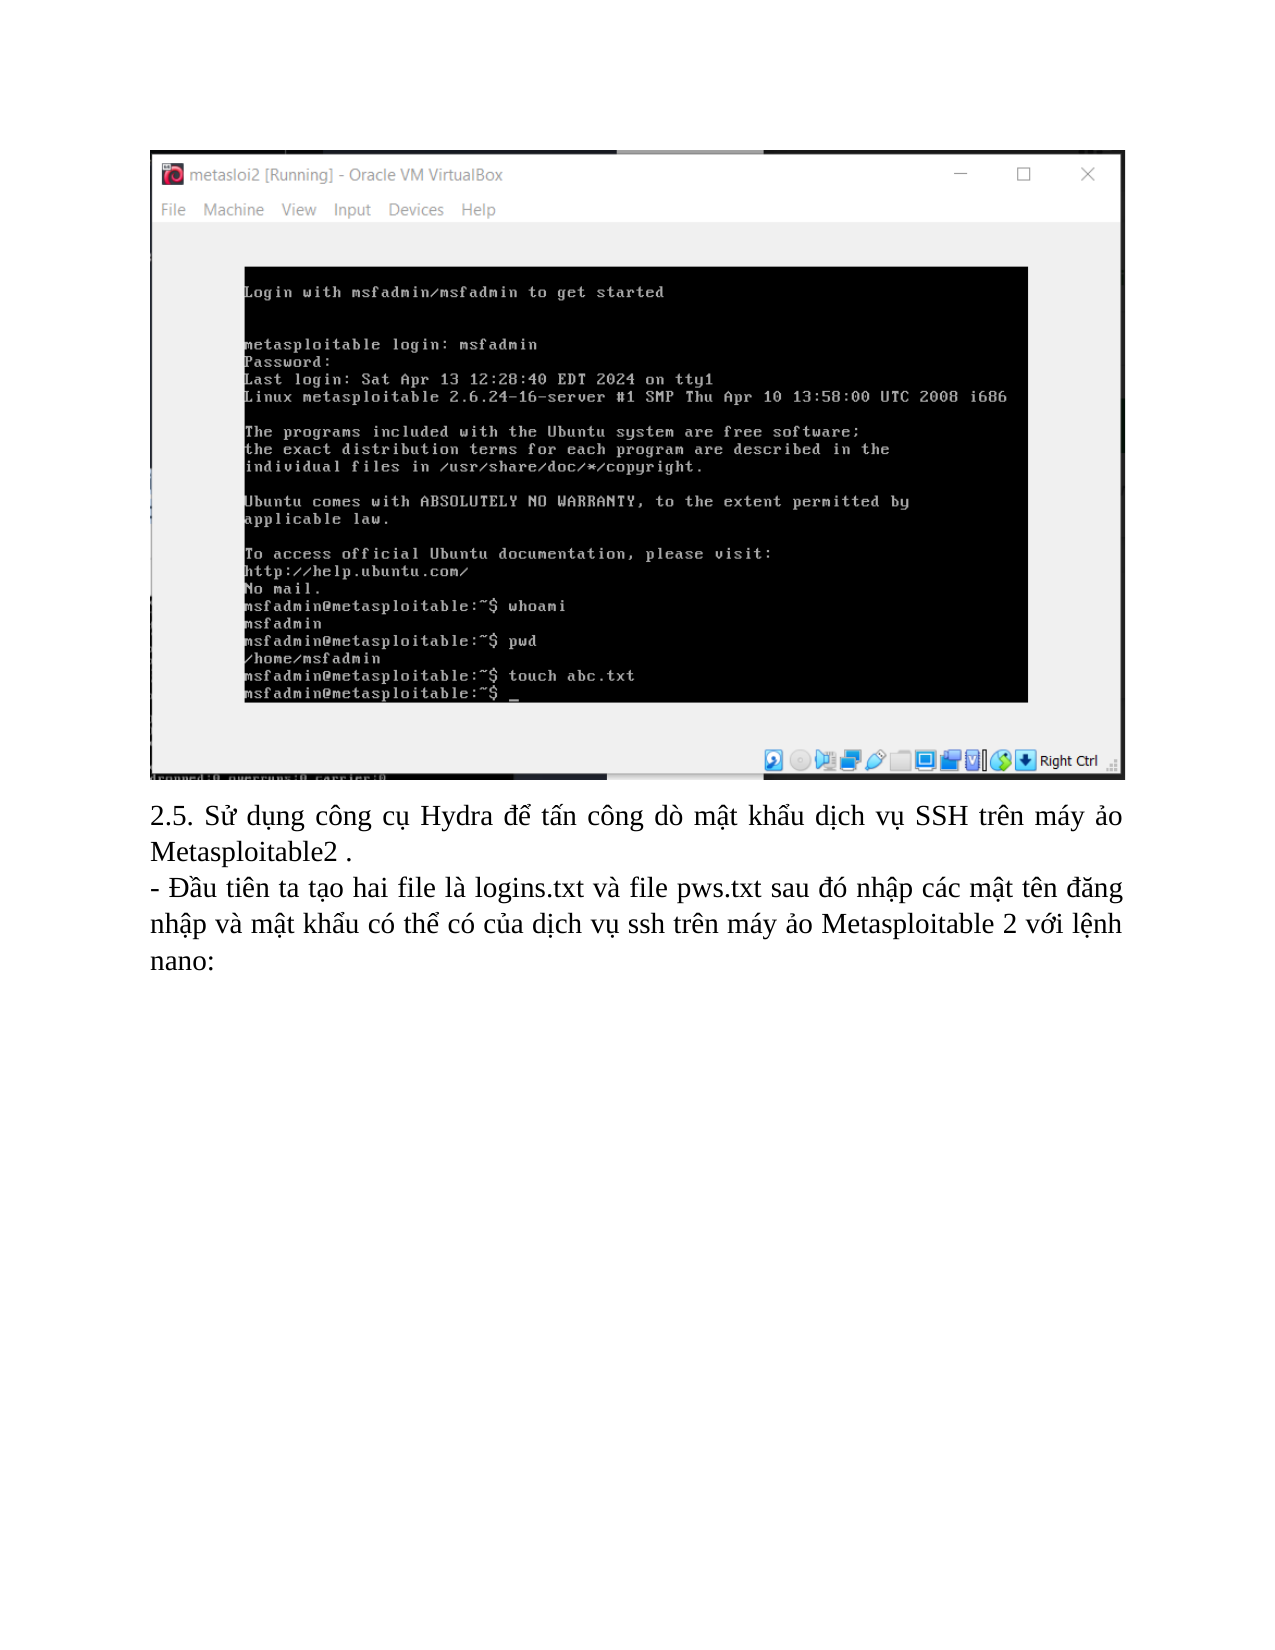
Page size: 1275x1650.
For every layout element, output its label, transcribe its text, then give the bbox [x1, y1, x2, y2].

picture [150, 150, 1125, 780]
text - Đầu tiên ta tạo hai file là logins.txt và file pws.txt sau đó nhập các mật tên đăng nhập và mật khẩu có thể có của dịch vụ ssh trên máy ảo Metasploitable 2 với lệnh nano: [150, 871, 1125, 976]
subtitle 2.5. Sử dụng công cụ Hydra để tấn công dò mật khẩu dịch vụ SSH trên máy ảo Metasploitable2 . [150, 798, 1125, 868]
